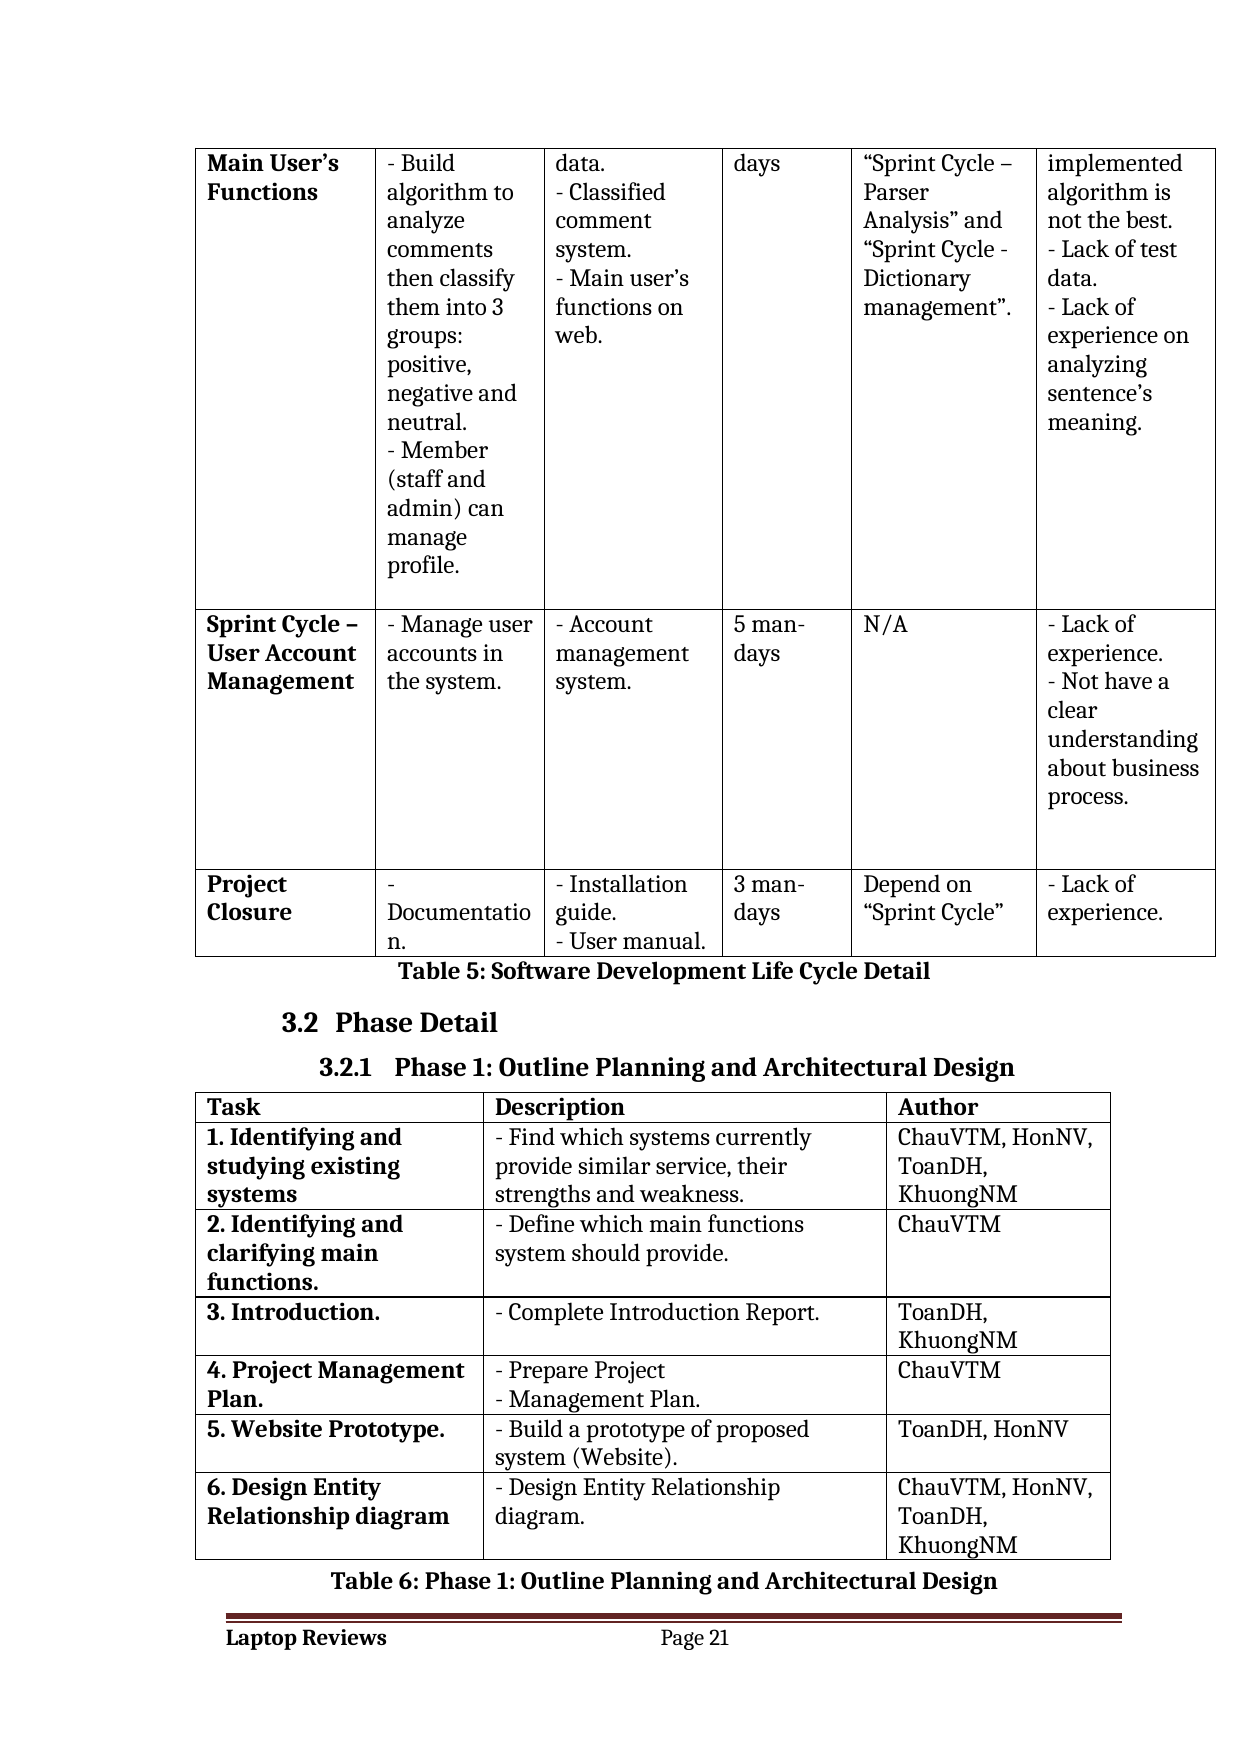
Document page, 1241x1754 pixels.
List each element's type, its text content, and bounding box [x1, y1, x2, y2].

table_cell Project Closure [196, 870, 375, 956]
subtitle Phase Detail [282, 1006, 1122, 1040]
table_cell 4. Project Management Plan. [196, 1356, 483, 1413]
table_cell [852, 149, 1036, 609]
table_cell 6. Design Entity Relationship diagram [196, 1473, 483, 1559]
table_cell ChauVTM, HonNV, ToanDH, KhuongNM [887, 1473, 1110, 1559]
table_cell - Manage user accounts in the system. [376, 610, 544, 868]
table_cell ToanDH, HonNV [887, 1415, 1110, 1472]
table_cell - Design Entity Relationship diagram. [484, 1473, 886, 1559]
table_cell N/A [852, 610, 1036, 868]
table_cell - Prepare Project - Management Plan. [484, 1356, 886, 1413]
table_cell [1037, 149, 1215, 609]
table_cell ToanDH, KhuongNM [887, 1298, 1110, 1355]
table_cell - Lack of experience. [1037, 870, 1215, 956]
subtitle Phase 1: Outline Planning and Architectural Design [319, 1052, 1122, 1084]
table_cell 5 man-days [723, 610, 851, 868]
table_cell 2. Identifying and clarifying main functions. [196, 1210, 483, 1296]
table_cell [376, 149, 544, 609]
table_cell ChauVTM [887, 1356, 1110, 1413]
table_cell ChauVTM, HonNV, ToanDH, KhuongNM [887, 1123, 1110, 1209]
table_cell - Define which main functions system should provide. [484, 1210, 886, 1296]
table_cell 5. Website Prototype. [196, 1415, 483, 1472]
table_cell Depend on “Sprint Cycle” [852, 870, 1036, 956]
table_cell - Lack of experience. - Not have a clear understanding about business process. [1037, 610, 1215, 868]
table_cell 1. Identifying and studying existing systems [196, 1123, 483, 1209]
table_cell - Find which systems currently provide similar service, their strengths and weakness. [484, 1123, 886, 1209]
table_cell 3. Introduction. [196, 1298, 483, 1355]
table_cell - Build a prototype of proposed system (Website). [484, 1415, 886, 1472]
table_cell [196, 149, 375, 609]
table_cell ChauVTM [887, 1210, 1110, 1296]
table_cell - Account management system. [545, 610, 722, 868]
table_cell - Installation guide. - User manual. [545, 870, 722, 956]
text Table 6: Phase 1: Outline Planning and Architectural Design [207, 1567, 1122, 1595]
table_cell 60 man-days [723, 149, 851, 609]
table_header Task [196, 1093, 483, 1122]
table_cell 3 man-days [723, 870, 851, 956]
table_cell Sprint Cycle – User Account Management [196, 610, 375, 868]
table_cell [545, 149, 722, 609]
text Table 5: Software Development Life Cycle Detail [207, 957, 1122, 986]
table_cell - Complete Introduction Report. [484, 1298, 886, 1355]
table_cell - Documentation. [376, 870, 544, 956]
table_header Author [887, 1093, 1110, 1122]
table_header Description [484, 1093, 886, 1122]
